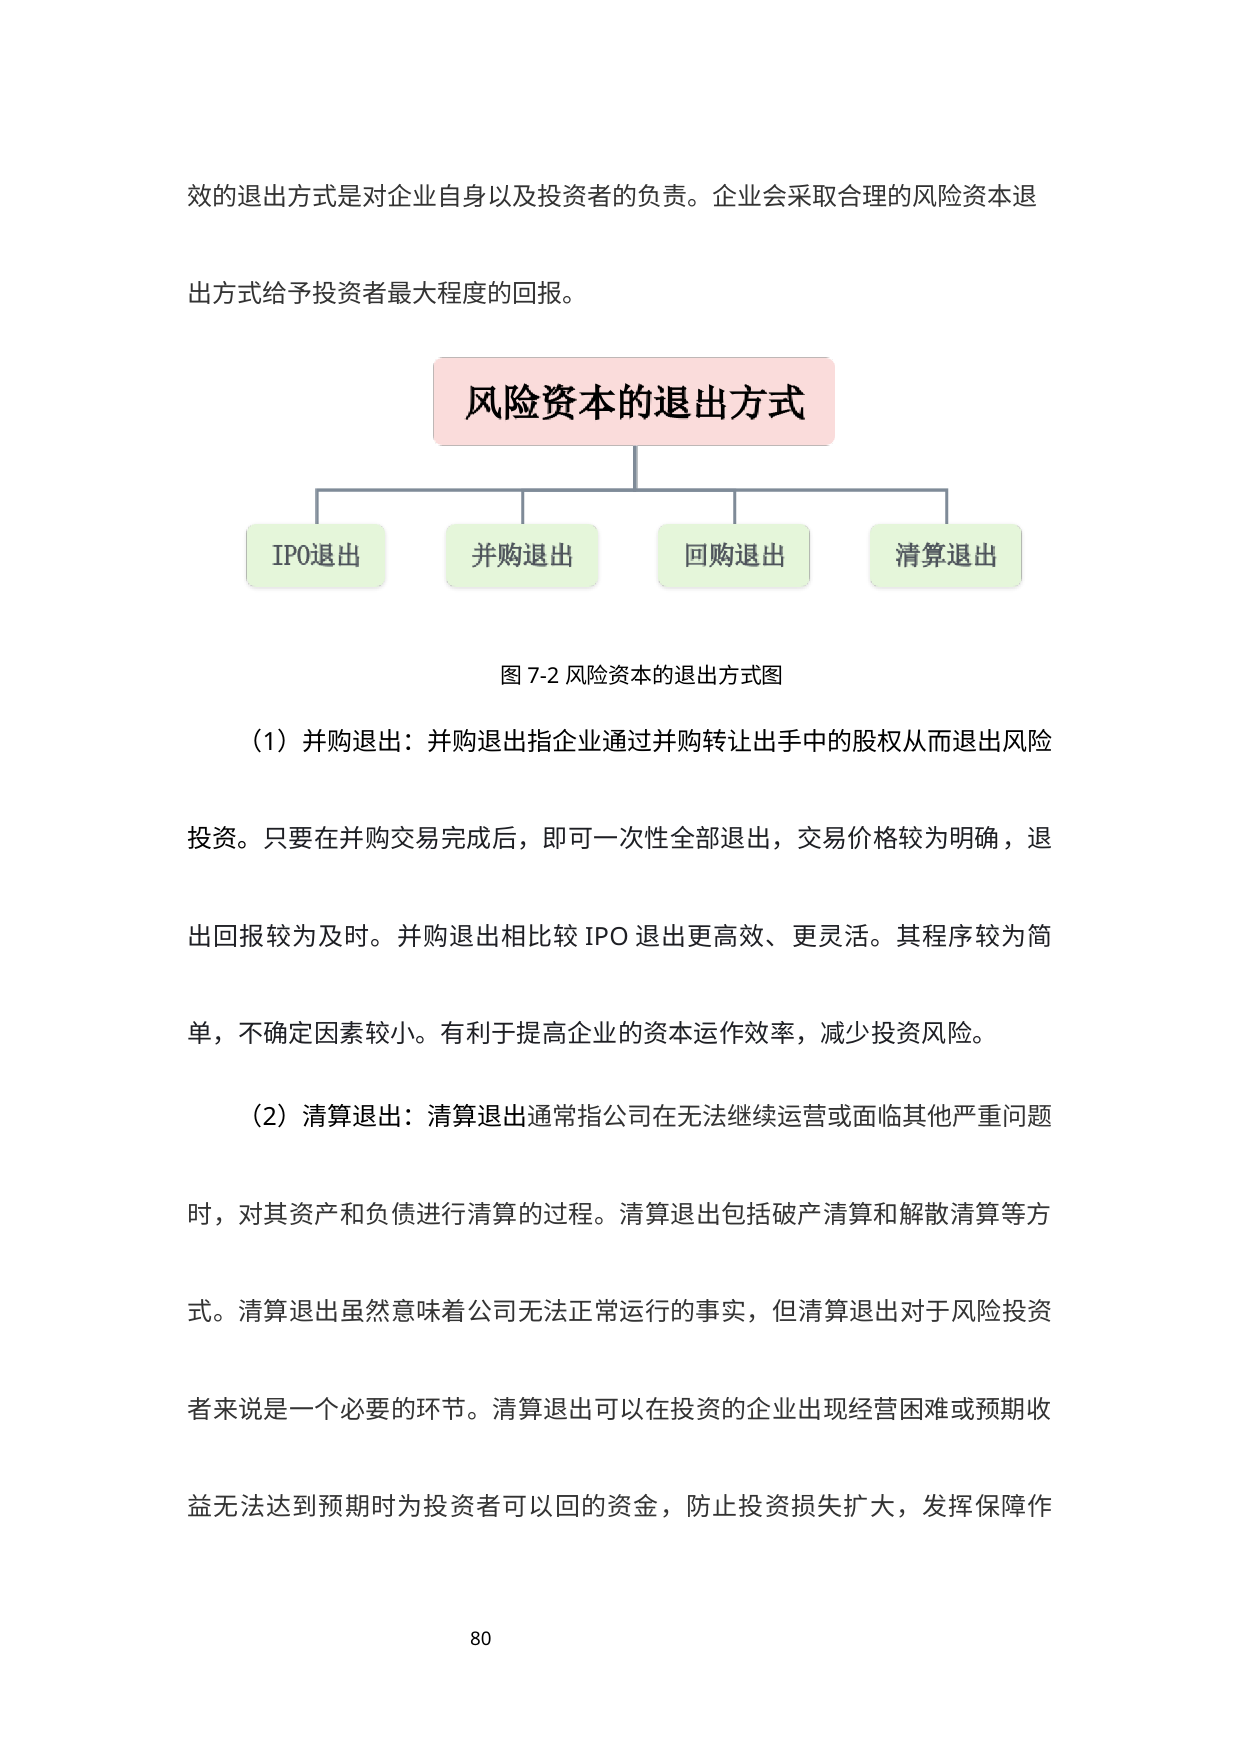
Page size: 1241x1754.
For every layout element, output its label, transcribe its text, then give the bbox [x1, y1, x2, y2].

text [187, 1082, 1053, 1537]
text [187, 162, 1053, 324]
text （1）并购退出：并购退出指企业通过并购转让出手中的股权从而退出风险投资。只要在并购交易完成后，即可一次性全部退出，交易价格较为明确，退出回报较为及时。并购退出相比较IPO退出更高效、更灵活。其程序较为简单，不确定因素较小。有利于提高企业的资本运作效率，减少投资风险。 [187, 707, 1053, 1064]
text 图 7-2 风险资本的退出方式图 [187, 658, 1053, 691]
picture [237, 350, 1032, 631]
